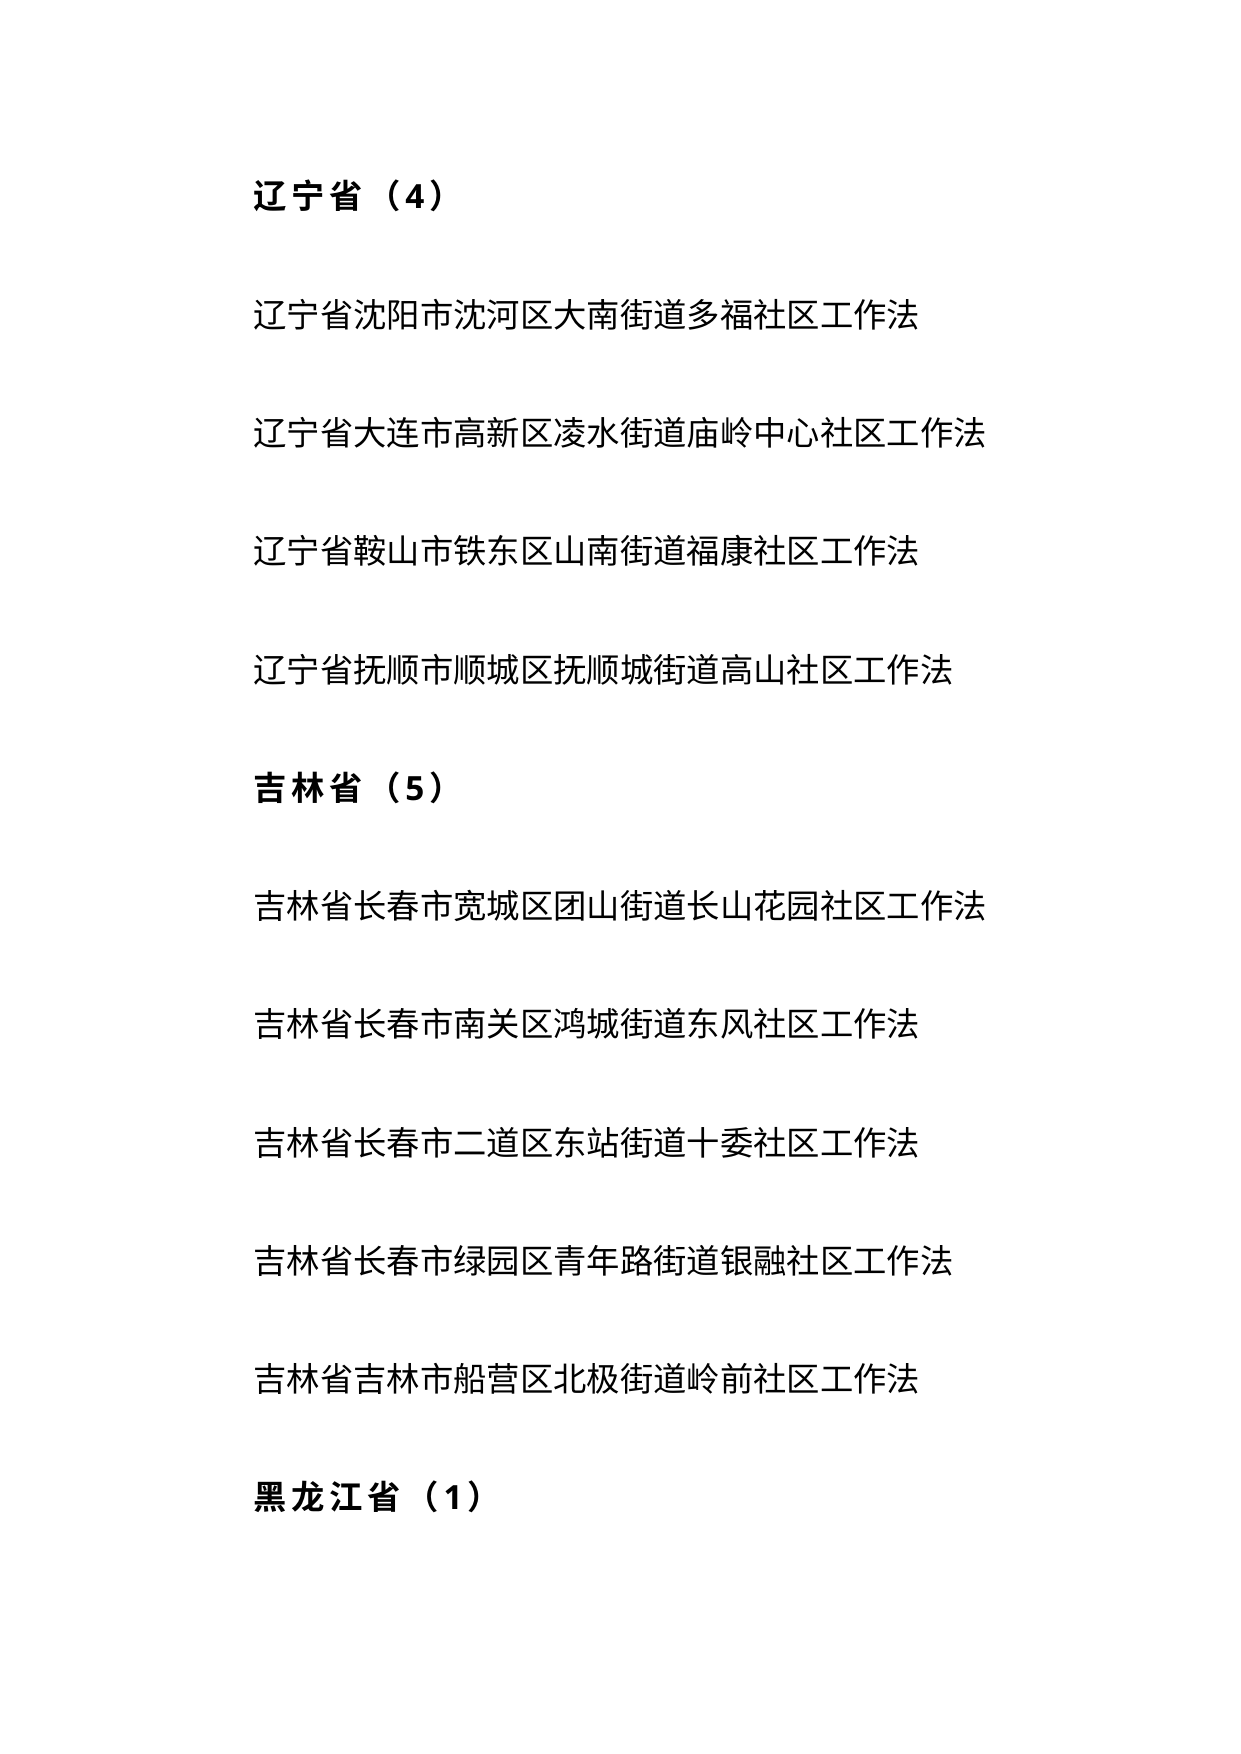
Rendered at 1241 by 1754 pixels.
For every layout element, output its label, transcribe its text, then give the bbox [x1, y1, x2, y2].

text 辽宁省鞍山市铁东区山南街道福康社区工作法 [253, 517, 1053, 582]
text 辽宁省（4） [253, 162, 1053, 227]
text 辽宁省沈阳市沈河区大南街道多福社区工作法 [253, 280, 1053, 345]
text 吉林省（5） [253, 753, 1053, 818]
text 辽宁省抚顺市顺城区抚顺城街道高山社区工作法 [253, 635, 1053, 700]
text 辽宁省大连市高新区凌水街道庙岭中心社区工作法 [253, 398, 1053, 463]
text 吉林省长春市二道区东站街道十委社区工作法 [253, 1108, 1053, 1173]
text 吉林省长春市宽城区团山街道长山花园社区工作法 [253, 872, 1053, 937]
text 吉林省长春市绿园区青年路街道银融社区工作法 [253, 1226, 1053, 1291]
text 黑龙江省（1） [253, 1463, 1053, 1528]
text 吉林省长春市南关区鸿城街道东风社区工作法 [253, 990, 1053, 1055]
text 吉林省吉林市船营区北极街道岭前社区工作法 [253, 1344, 1053, 1409]
